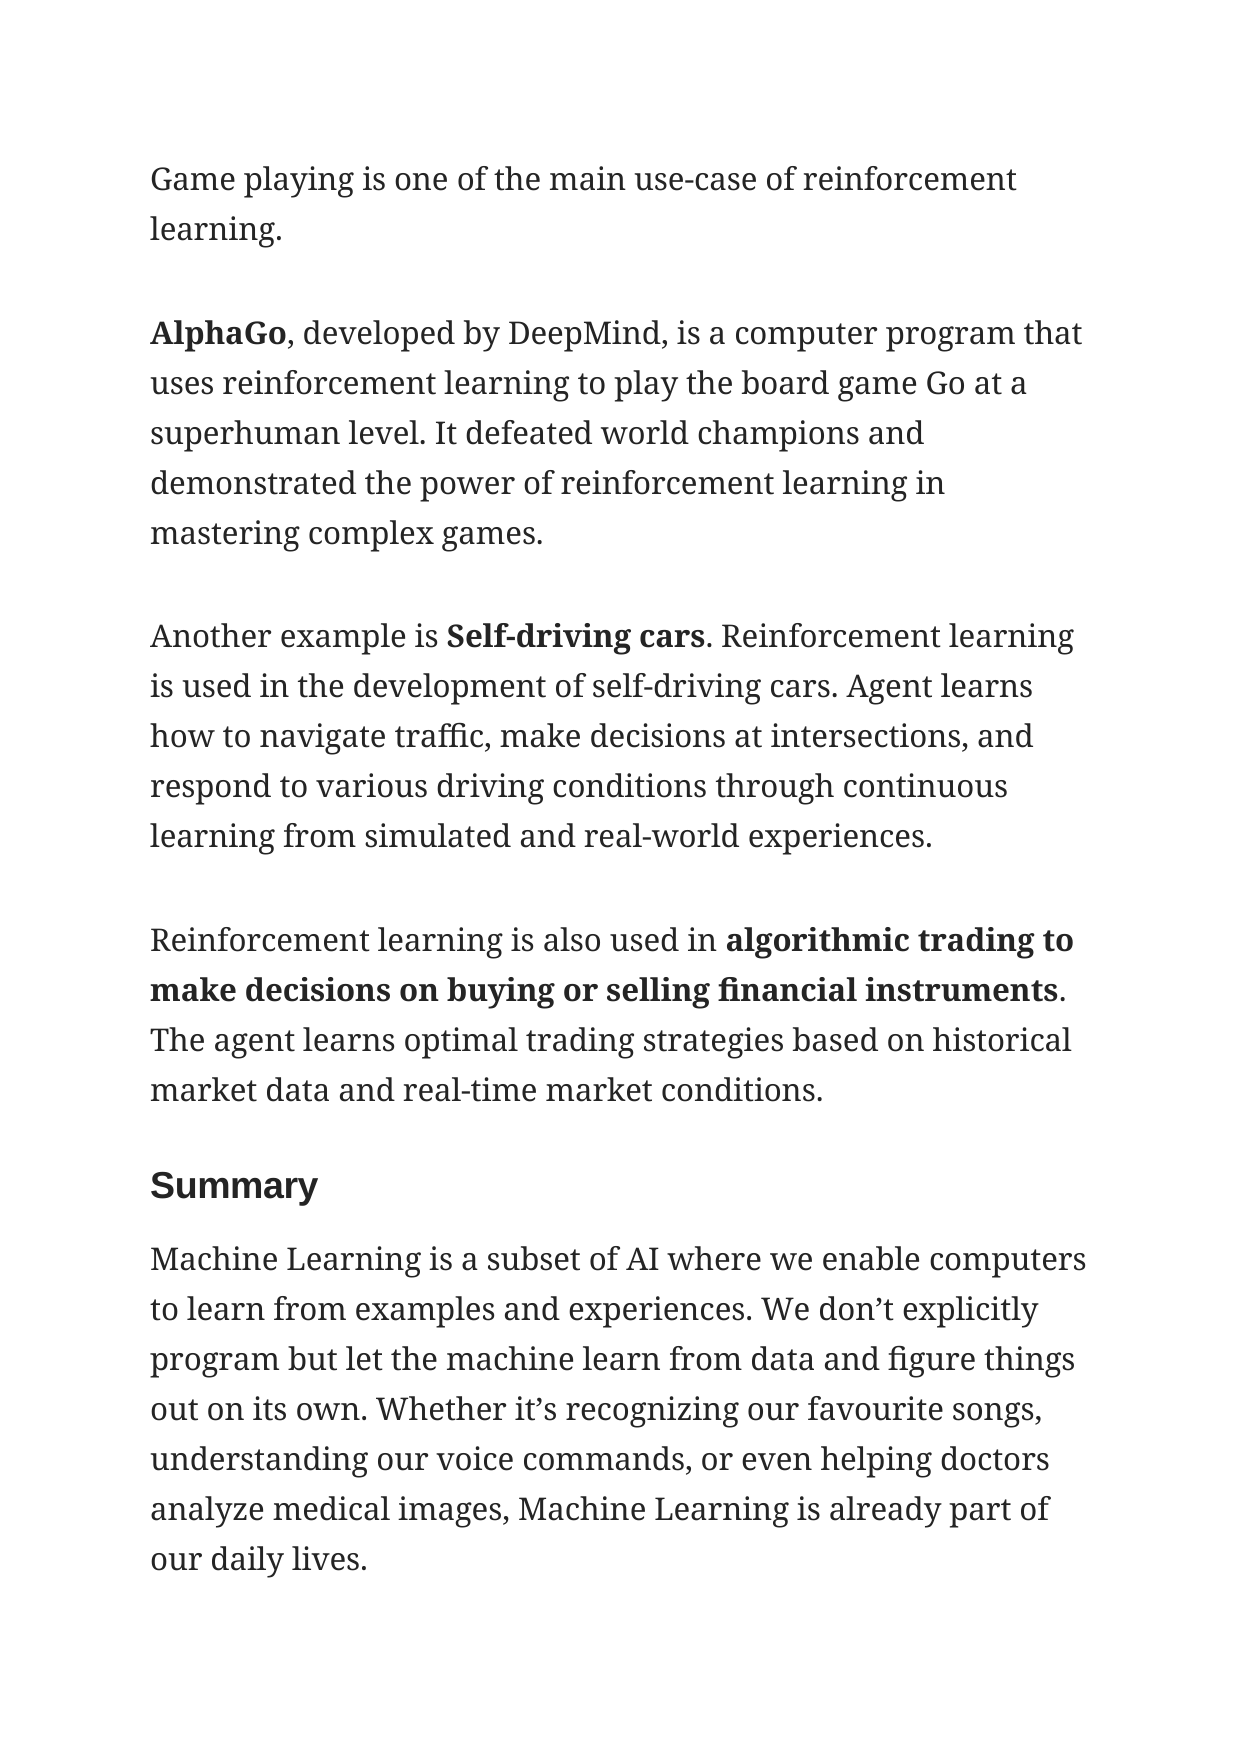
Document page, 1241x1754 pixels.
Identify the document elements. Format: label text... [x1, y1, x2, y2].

text AlphaGo, developed by DeepMind, is a computer program that uses reinforcement learning to play the board game Go at a superhuman level. It defeated world champions and demonstrated the power of reinforcement learning in mastering complex games. [150, 303, 1090, 553]
text Reinforcement learning is also used in algorithmic trading to make decisions on buying or selling financial instruments. The agent learns optimal trading strategies based on historical market data and real-time market conditions. [150, 911, 1090, 1111]
text Summary [150, 1159, 1090, 1206]
text Game playing is one of the main use-case of reinforcement learning. [150, 150, 1090, 250]
text Another example is Self-driving cars. Reinforcement learning is used in the development of self-driving cars. Agent learns how to navigate traffic, make decisions at intersections, and respond to various driving conditions through continuous learning from simulated and real-world experiences. [150, 607, 1090, 857]
text Machine Learning is a subset of AI where we enable computers to learn from examples and experiences. We don’t explicitly program but let the machine learn from data and figure things out on its own. Whether it’s recognizing our favourite songs, understanding our voice commands, or even helping doctors analyze medical images, Machine Learning is already part of our daily lives. [150, 1230, 1090, 1580]
